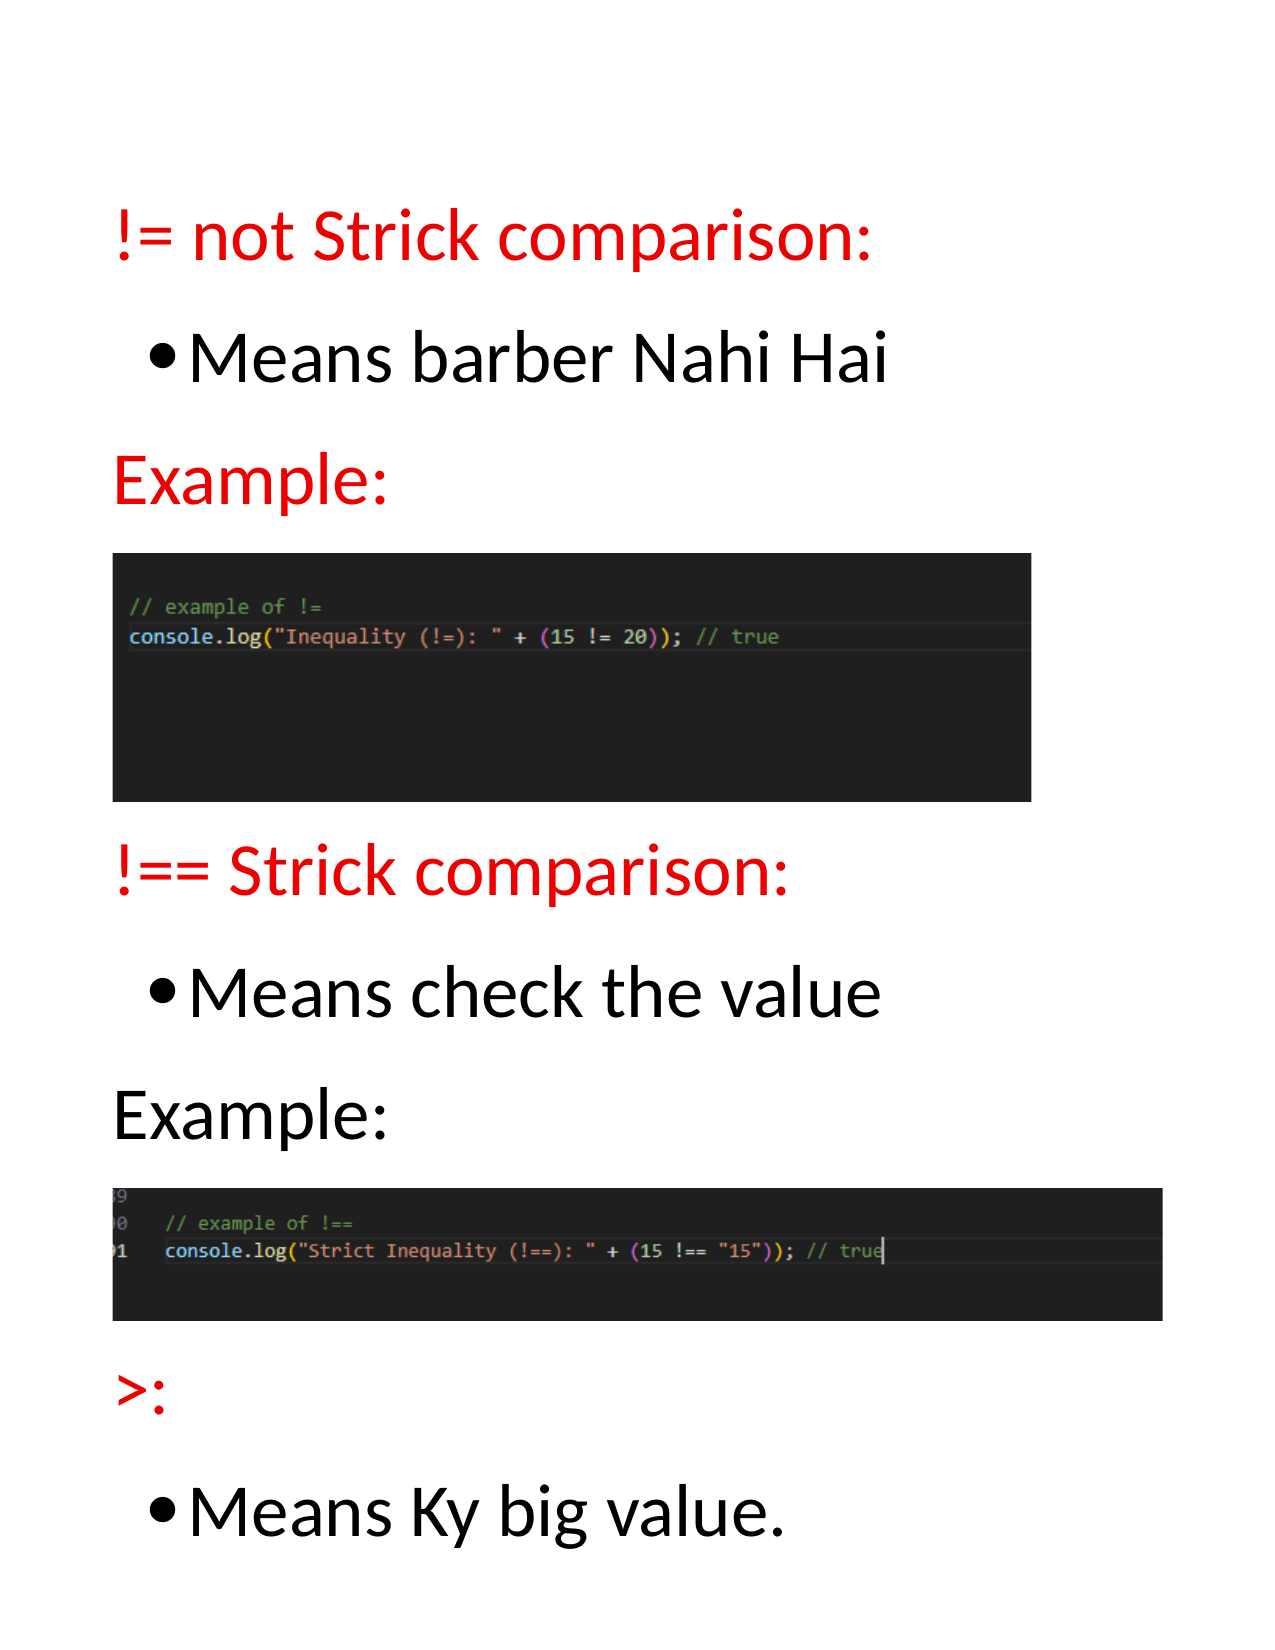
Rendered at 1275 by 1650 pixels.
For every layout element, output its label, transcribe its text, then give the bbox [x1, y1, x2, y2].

text != not Strick comparison: [112, 187, 1162, 279]
list Means Ky big value. [150, 1463, 1162, 1555]
picture [112, 553, 1032, 802]
list Means check the value [150, 944, 1162, 1036]
text >: [112, 1341, 1162, 1433]
text Example: [112, 431, 1162, 523]
text Example: [112, 1066, 1162, 1158]
text !== Strick comparison: [112, 823, 1162, 914]
list Means barber Nahi Hai [150, 309, 1162, 401]
picture [112, 1188, 1163, 1321]
